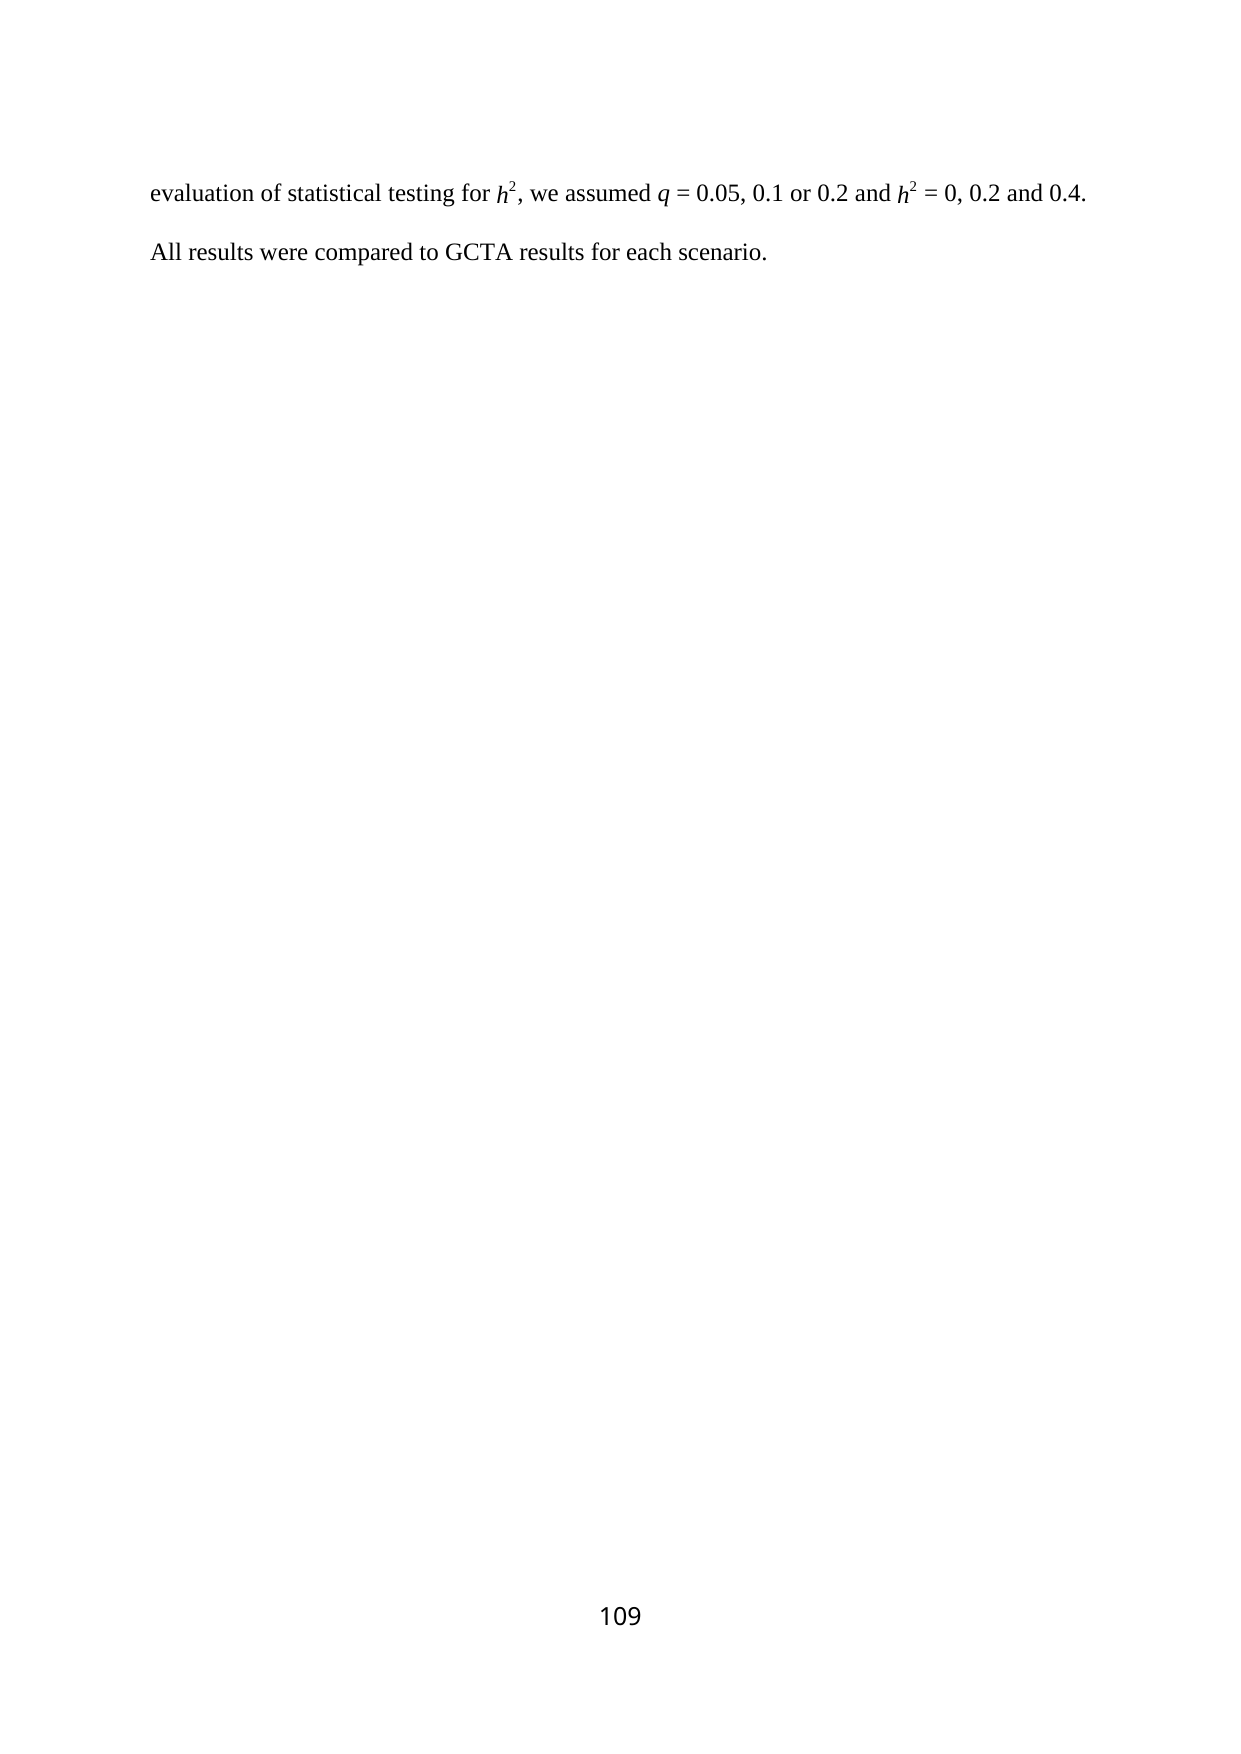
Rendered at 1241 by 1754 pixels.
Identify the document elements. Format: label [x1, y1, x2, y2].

text [150, 177, 1090, 266]
